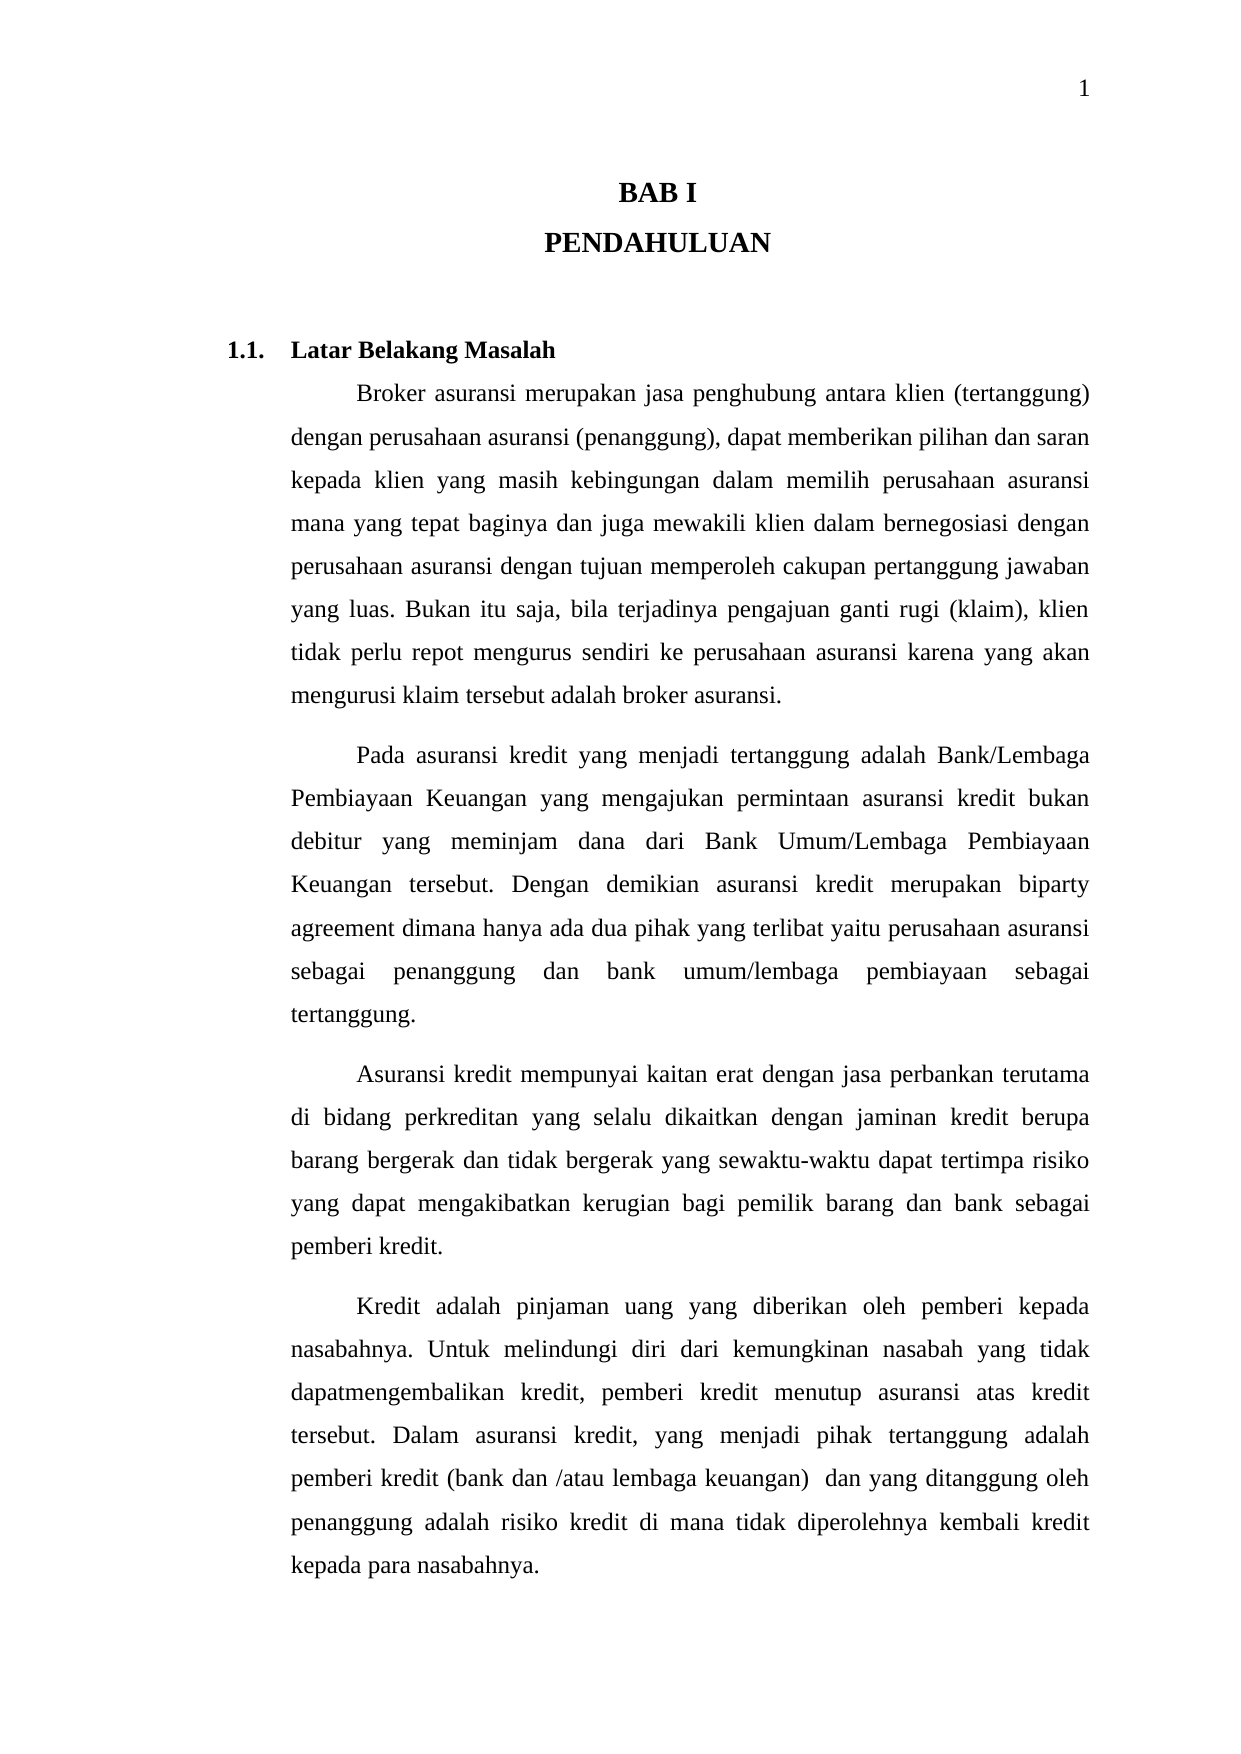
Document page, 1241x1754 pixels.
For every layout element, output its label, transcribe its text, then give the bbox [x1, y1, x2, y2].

text Asuransi kredit mempunyai kaitan erat dengan jasa perbankan terutama di bidang perkreditan yang selalu dikaitkan dengan jaminan kredit berupa barang bergerak dan tidak bergerak yang sewaktu-waktu dapat tertimpa risiko yang dapat mengakibatkan kerugian bagi pemilik barang dan bank sebagai pemberi kredit. [291, 1059, 1090, 1260]
text Kredit adalah pinjaman uang yang diberikan oleh pemberi kepada nasabahnya. Untuk melindungi diri dari kemungkinan nasabah yang tidak dapatmengembalikan kredit, pemberi kredit menutup asuransi atas kredit tersebut. Dalam asuransi kredit, yang menjadi pihak tertanggung adalah pemberi kredit (bank dan /atau lembaga keuangan) dan yang ditanggung oleh penanggung adalah risiko kredit di mana tidak diperolehnya kembali kredit kepada para nasabahnya. [291, 1291, 1090, 1578]
text Pada asuransi kredit yang menjadi tertanggung adalah Bank/Lembaga Pembiayaan Keuangan yang mengajukan permintaan asuransi kredit bukan debitur yang meminjam dana dari Bank Umum/Lembaga Pembiayaan Keuangan tersebut. Dengan demikian asuransi kredit merupakan biparty agreement dimana hanya ada dua pihak yang terlibat yaitu perusahaan asuransi sebagai penanggung dan bank umum/lembaga pembiayaan sebagai tertanggung. [291, 740, 1090, 1028]
subtitle BAB I PENDAHULUAN [225, 175, 1090, 259]
text Broker asuransi merupakan jasa penghubung antara klien (tertanggung) dengan perusahaan asuransi (penanggung), dapat memberikan pilihan dan saran kepada klien yang masih kebingungan dalam memilih perusahaan asuransi mana yang tepat baginya dan juga mewakili klien dalam bernegosiasi dengan perusahaan asuransi dengan tujuan memperoleh cakupan pertanggung jawaban yang luas. Bukan itu saja, bila terjadinya pengajuan ganti rugi (klaim), klien tidak perlu repot mengurus sendiri ke perusahaan asuransi karena yang akan mengurusi klaim tersebut adalah broker asuransi. [291, 378, 1090, 709]
subtitle Latar Belakang Masalah [227, 335, 1090, 364]
